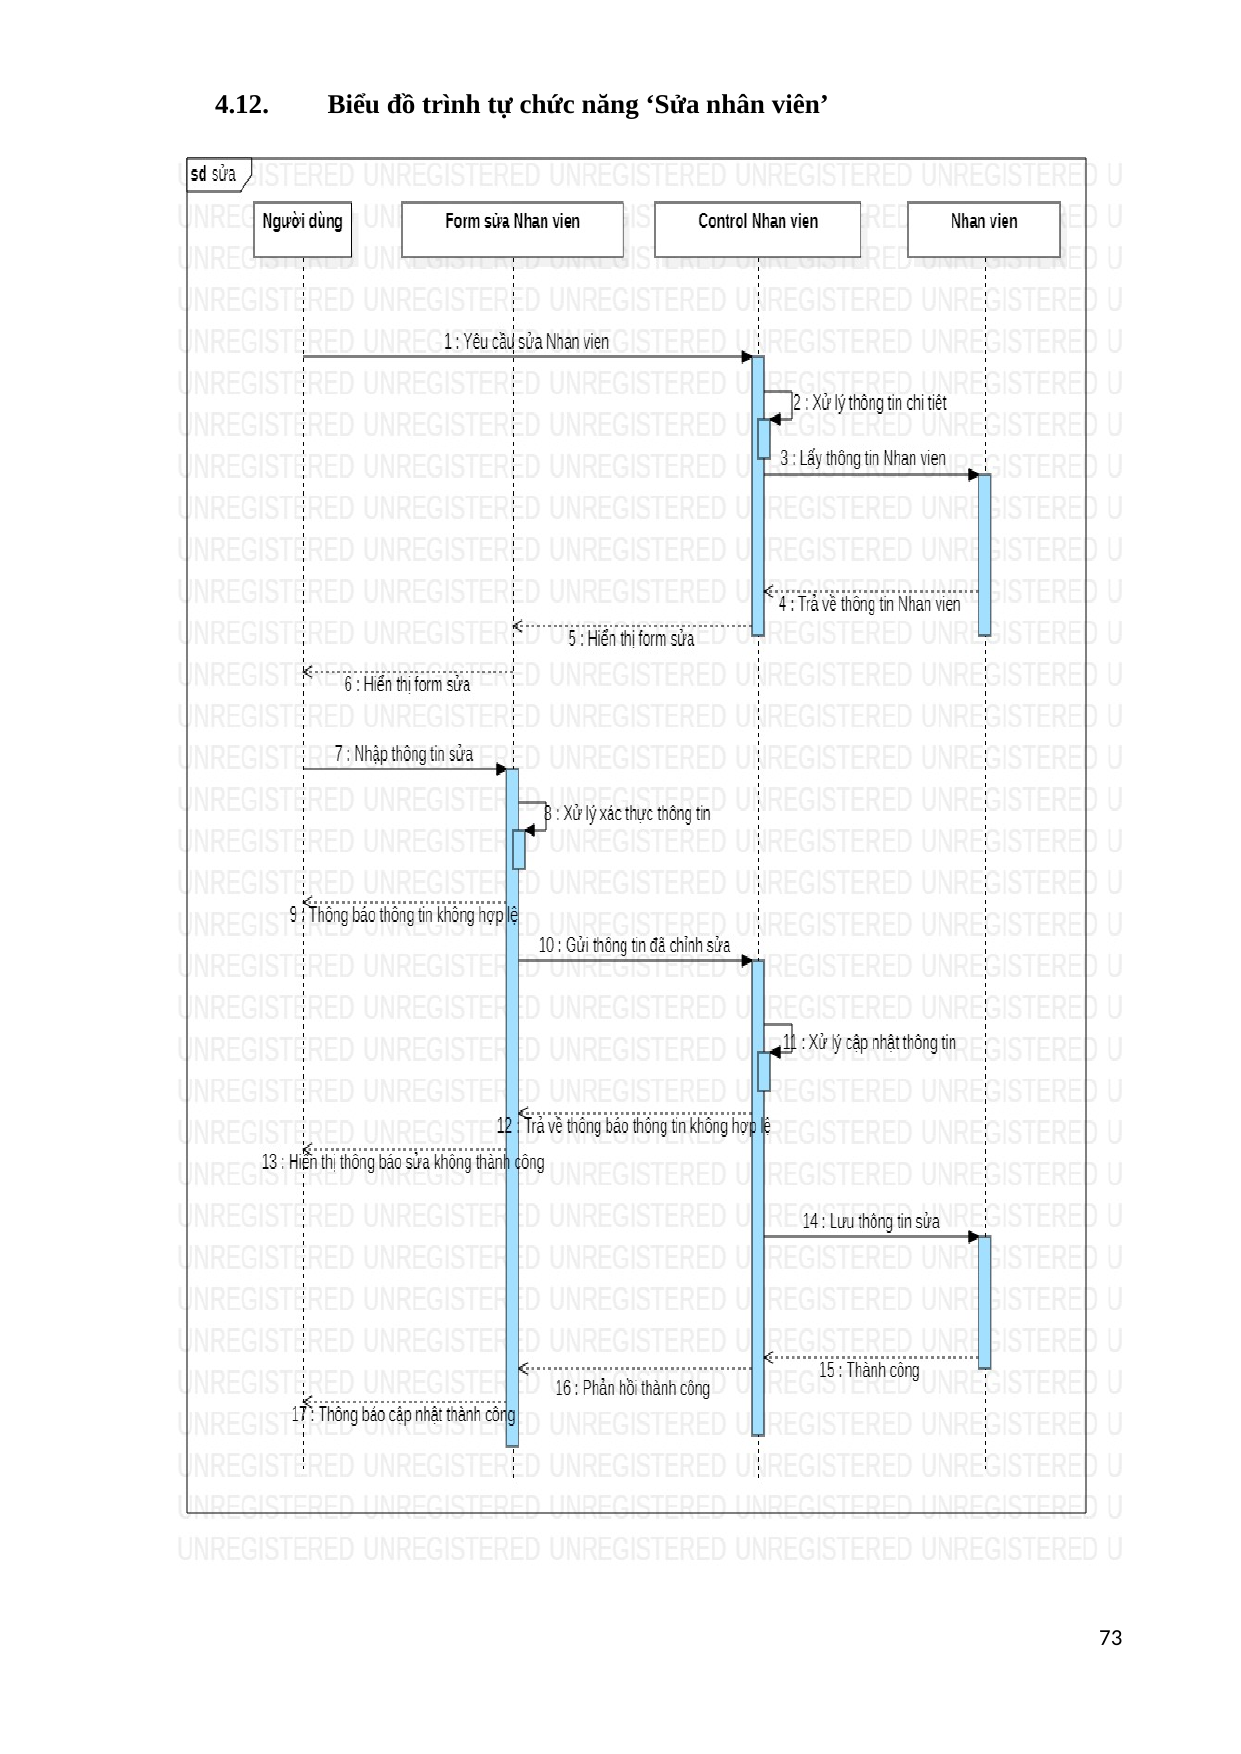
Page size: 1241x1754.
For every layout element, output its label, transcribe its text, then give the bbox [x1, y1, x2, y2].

picture [177, 145, 1123, 1569]
list Biểu đồ trình tự chức năng ‘Sửa nhân viên’ [215, 89, 1122, 120]
